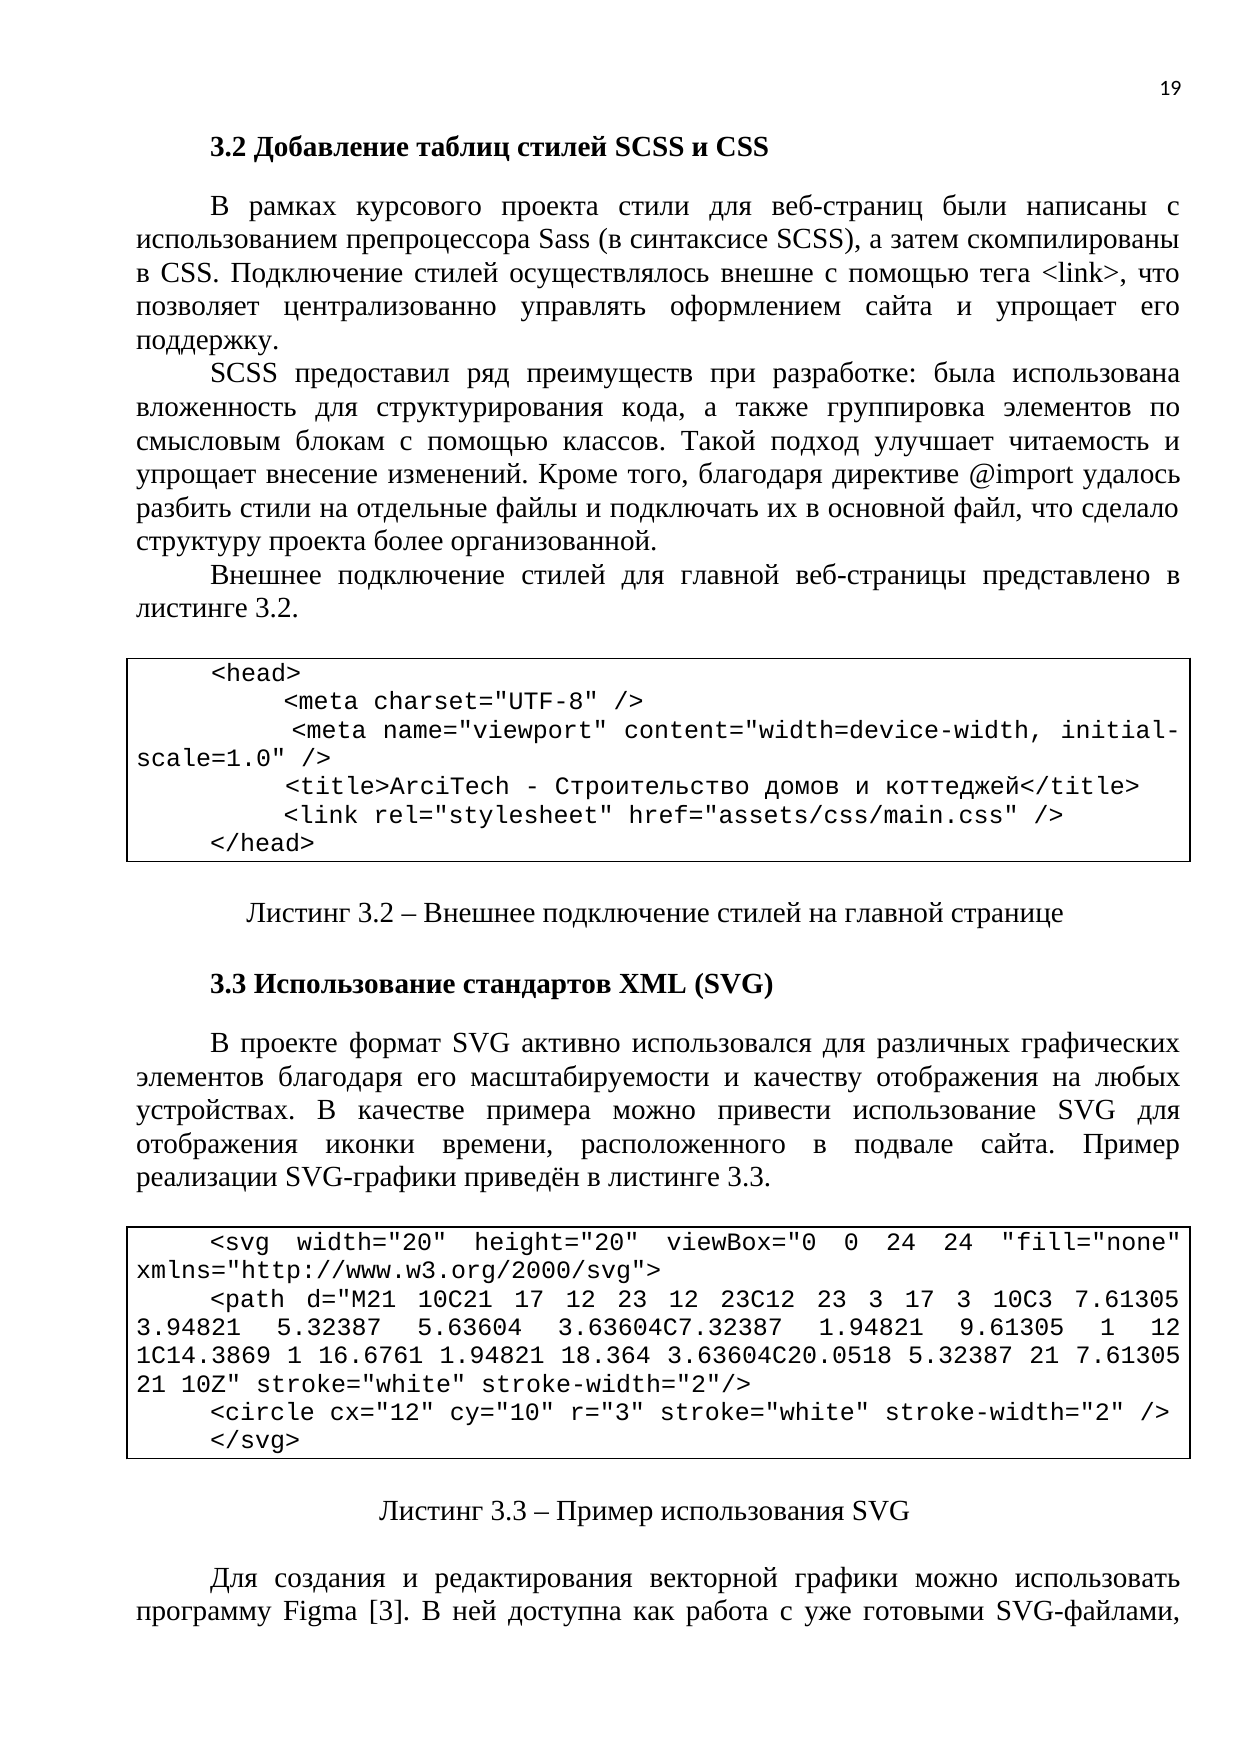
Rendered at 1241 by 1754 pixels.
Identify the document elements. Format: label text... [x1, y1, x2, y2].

text <title>ArciTech - Строительство домов и коттеджей</title> [136, 774, 1181, 802]
text 3.2 Добавление таблиц стилей SCSS и CSS [136, 129, 1181, 163]
text <path d="M21 10C21 17 12 23 12 23C12 23 3 17 3 10C3 7.61305 3.94821 5.32387 5.63604 3.63604C7.32387 1.94821 9.61305 1 12 1C14.3869 1 16.6761 1.94821 18.364 3.63604C20.0518 5.32387 21 7.61305 21 10Z" stroke="white" stroke-width="2"/> [136, 1286, 1181, 1399]
text <meta name="viewport" content="width=device-width, initial-scale=1.0" /> [136, 717, 1181, 774]
text <meta charset="UTF-8" /> [136, 689, 1181, 717]
text </svg> [128, 1425, 1189, 1458]
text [136, 1560, 1181, 1627]
text 3.3 Использование стандартов XML (SVG) [136, 967, 1181, 1000]
text SCSS предоставил ряд преимуществ при разработке: была использована вложенность для структурирования кода, а также группировка элементов по смысловым блокам с помощью классов. Такой подход улучшает читаемость и упрощает внесение изменений. Кроме того, благодаря директиве @import удалось разбить стили на отдельные файлы и подключать их в основной файл, что сделало структуру проекта более организованной. [136, 356, 1181, 557]
text <head> [128, 659, 1189, 689]
text В проекте формат SVG активно использовался для различных графических элементов благодаря его масштабируемости и качеству отображения на любых устройствах. В качестве примера можно привести использование SVG для отображения иконки времени, расположенного в подвале сайта. Пример реализации SVG-графики приведён в листинге 3.3. [136, 1025, 1181, 1193]
text <circle cx="12" cy="10" r="3" stroke="white" stroke-width="2" /> [136, 1399, 1181, 1425]
text </head> [128, 827, 1189, 861]
text Листинг 3.3 – Пример использования SVG [283, 1493, 1181, 1526]
text Листинг 3.2 – Внешнее подключение стилей на главной странице [209, 896, 1181, 929]
text <link rel="stylesheet" href="assets/css/main.css" /> [136, 802, 1181, 827]
text Внешнее подключение стилей для главной веб-страницы представлено в листинге 3.2. [136, 557, 1181, 624]
text В рамках курсового проекта стили для веб-страниц были написаны с использованием препроцессора Sass (в синтаксисе SCSS), а затем скомпилированы в CSS. Подключение стилей осуществлялось внешне с помощью тега <link>, что позволяет централизованно управлять оформлением сайта и упрощает его поддержку. [136, 188, 1181, 356]
text <svg width="20" height="20" viewBox="0 0 24 24 "fill="none" xmlns="http://www.w3.org/2000/svg"> [128, 1228, 1189, 1286]
